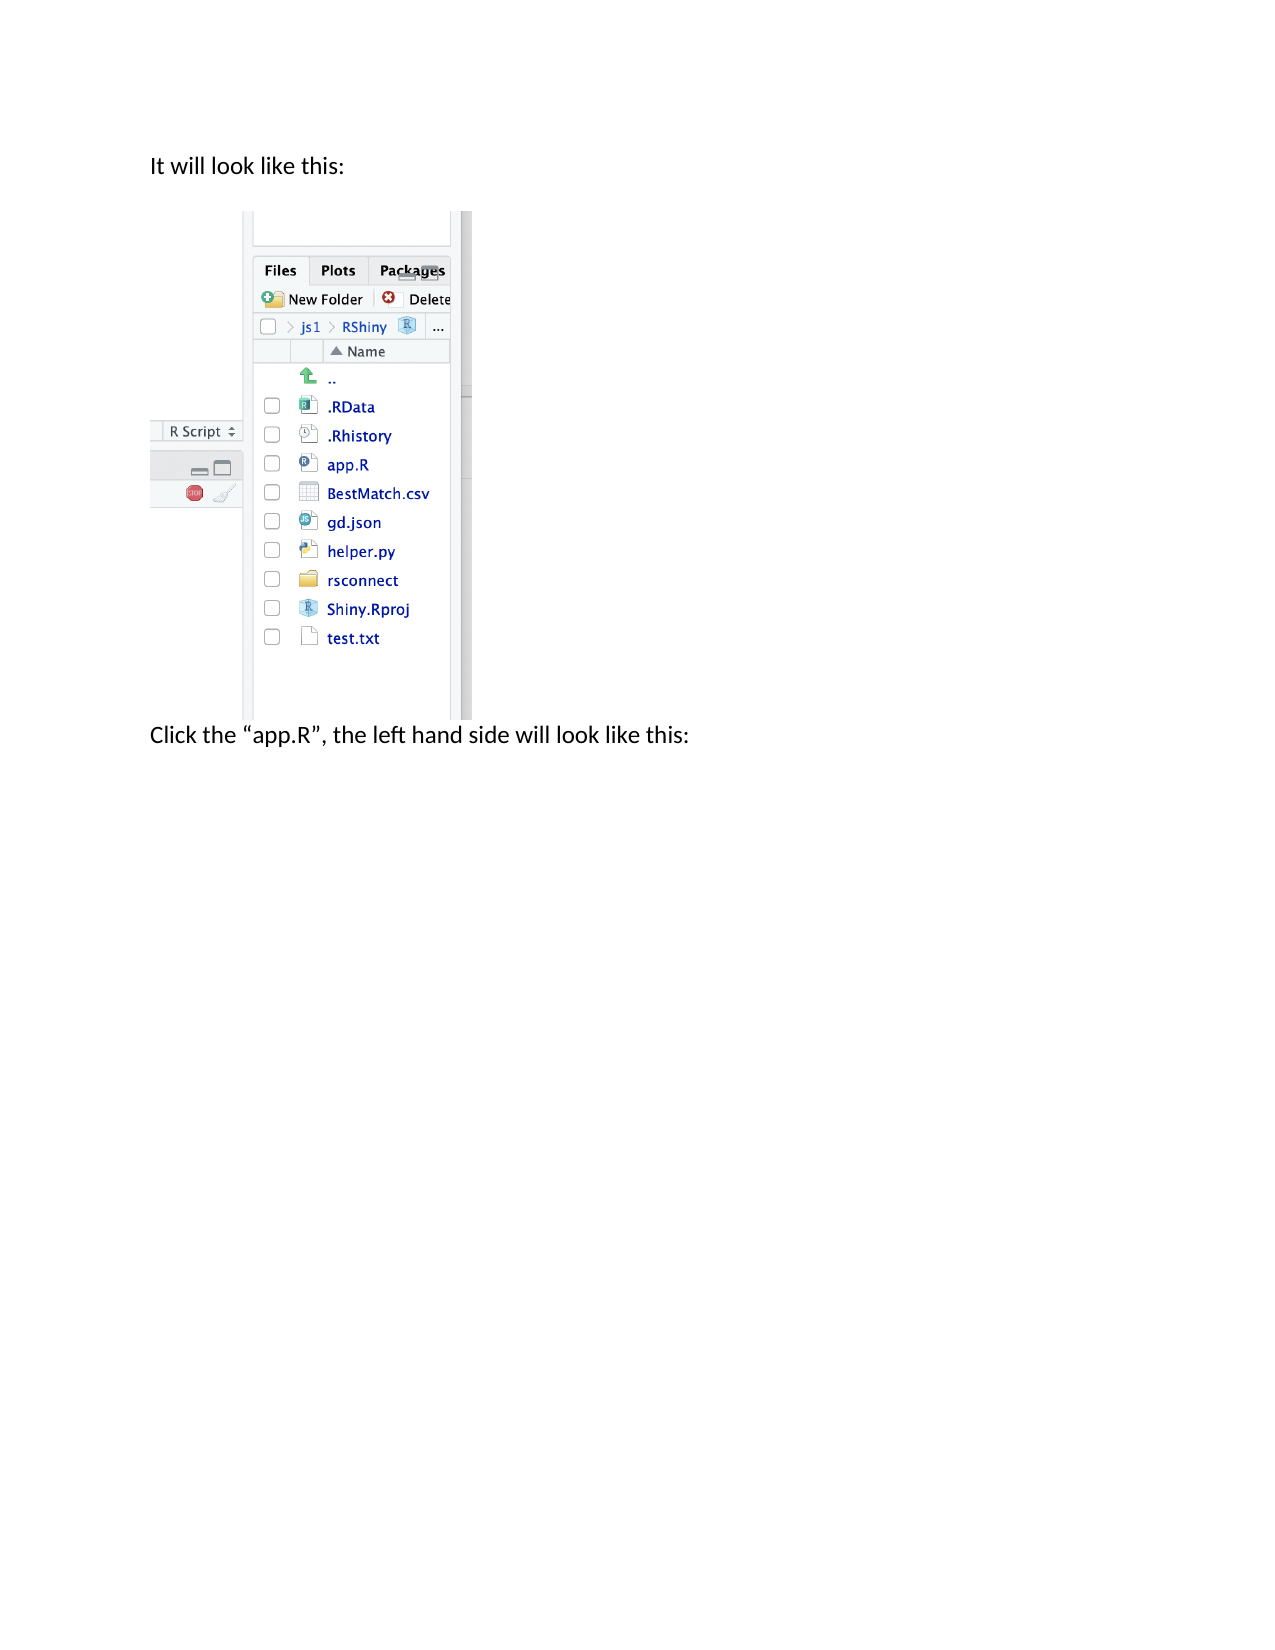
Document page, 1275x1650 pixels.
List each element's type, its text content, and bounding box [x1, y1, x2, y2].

text Click the “app.R”, the left hand side will look like this: [150, 719, 1125, 750]
text It will look like this: [150, 150, 1125, 181]
picture [150, 211, 472, 720]
